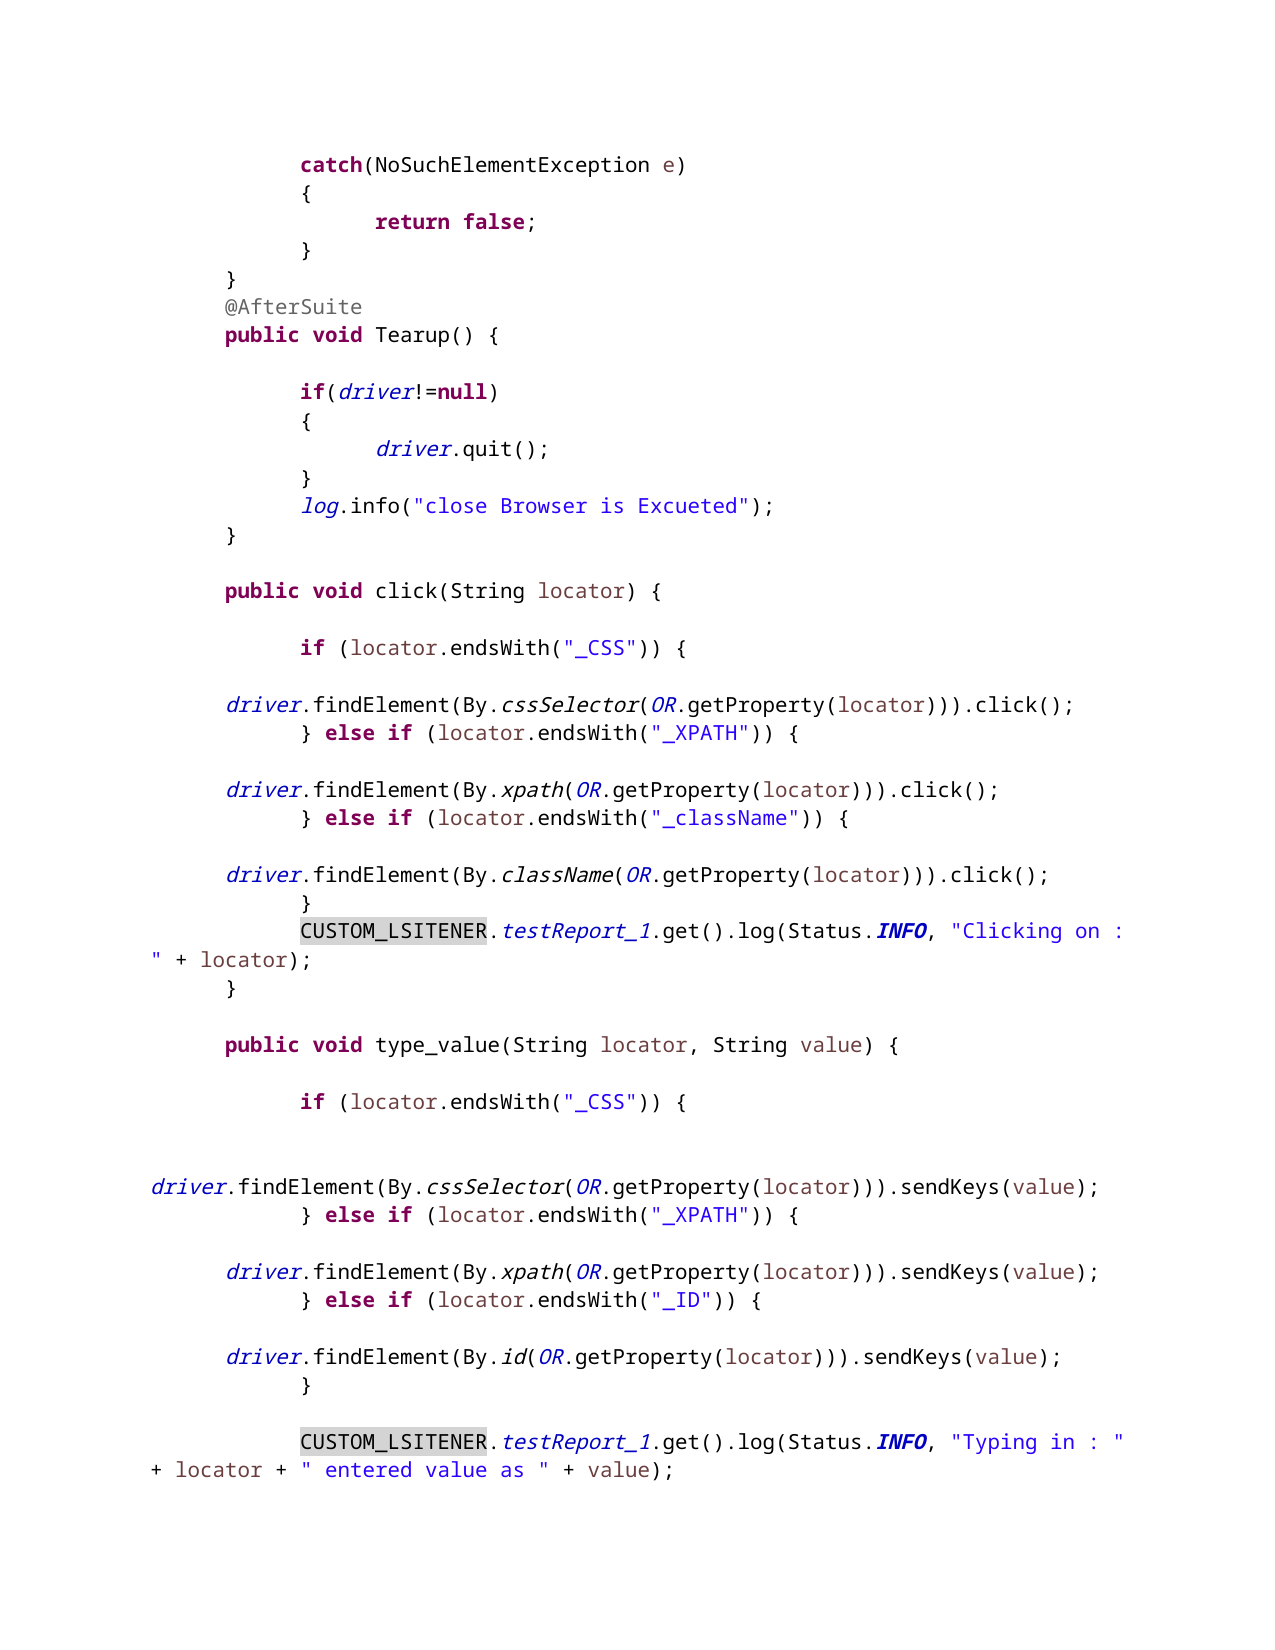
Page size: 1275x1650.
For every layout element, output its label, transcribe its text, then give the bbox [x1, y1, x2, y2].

text return false; [150, 207, 1125, 235]
text driver.quit(); [150, 434, 1125, 463]
text if (locator.endsWith("_CSS")) { [150, 1087, 1125, 1116]
text } [150, 888, 1125, 917]
text } [150, 973, 1125, 1002]
text } [150, 235, 1125, 264]
text } [150, 264, 1125, 292]
text } [150, 1370, 1125, 1399]
text if(driver!=null) [150, 377, 1125, 406]
text } else if (locator.endsWith("_XPATH")) { [150, 1201, 1125, 1229]
text } else if (locator.endsWith("_ID")) { [150, 1285, 1125, 1314]
text driver.findElement(By.cssSelector(OR.getProperty(locator))).sendKeys(value); [150, 1116, 1125, 1201]
text } else if (locator.endsWith("_XPATH")) { [150, 718, 1125, 747]
text CUSTOM_LSITENER.testReport_1.get().log(Status.INFO, "Clicking on : " + locator); [150, 917, 1125, 973]
text driver.findElement(By.xpath(OR.getProperty(locator))).sendKeys(value); [150, 1229, 1125, 1285]
text driver.findElement(By.className(OR.getProperty(locator))).click(); [150, 832, 1125, 888]
text driver.findElement(By.xpath(OR.getProperty(locator))).click(); [150, 747, 1125, 803]
text } [150, 520, 1125, 548]
text } else if (locator.endsWith("_className")) { [150, 803, 1125, 832]
text driver.findElement(By.id(OR.getProperty(locator))).sendKeys(value); [150, 1314, 1125, 1370]
text @AfterSuite [150, 292, 1125, 321]
text public void type_value(String locator, String value) { [150, 1030, 1125, 1059]
text public void click(String locator) { [150, 577, 1125, 605]
text catch(NoSuchElementException e) [150, 150, 1125, 178]
text { [150, 178, 1125, 207]
text CUSTOM_LSITENER.testReport_1.get().log(Status.INFO, "Typing in : " + locator + " entered value as " + value); [150, 1427, 1125, 1484]
text { [150, 406, 1125, 434]
text log.info("close Browser is Excueted"); [150, 491, 1125, 520]
text } [150, 463, 1125, 491]
text public void Tearup() { [150, 321, 1125, 349]
text if (locator.endsWith("_CSS")) { [150, 633, 1125, 662]
text driver.findElement(By.cssSelector(OR.getProperty(locator))).click(); [150, 662, 1125, 718]
